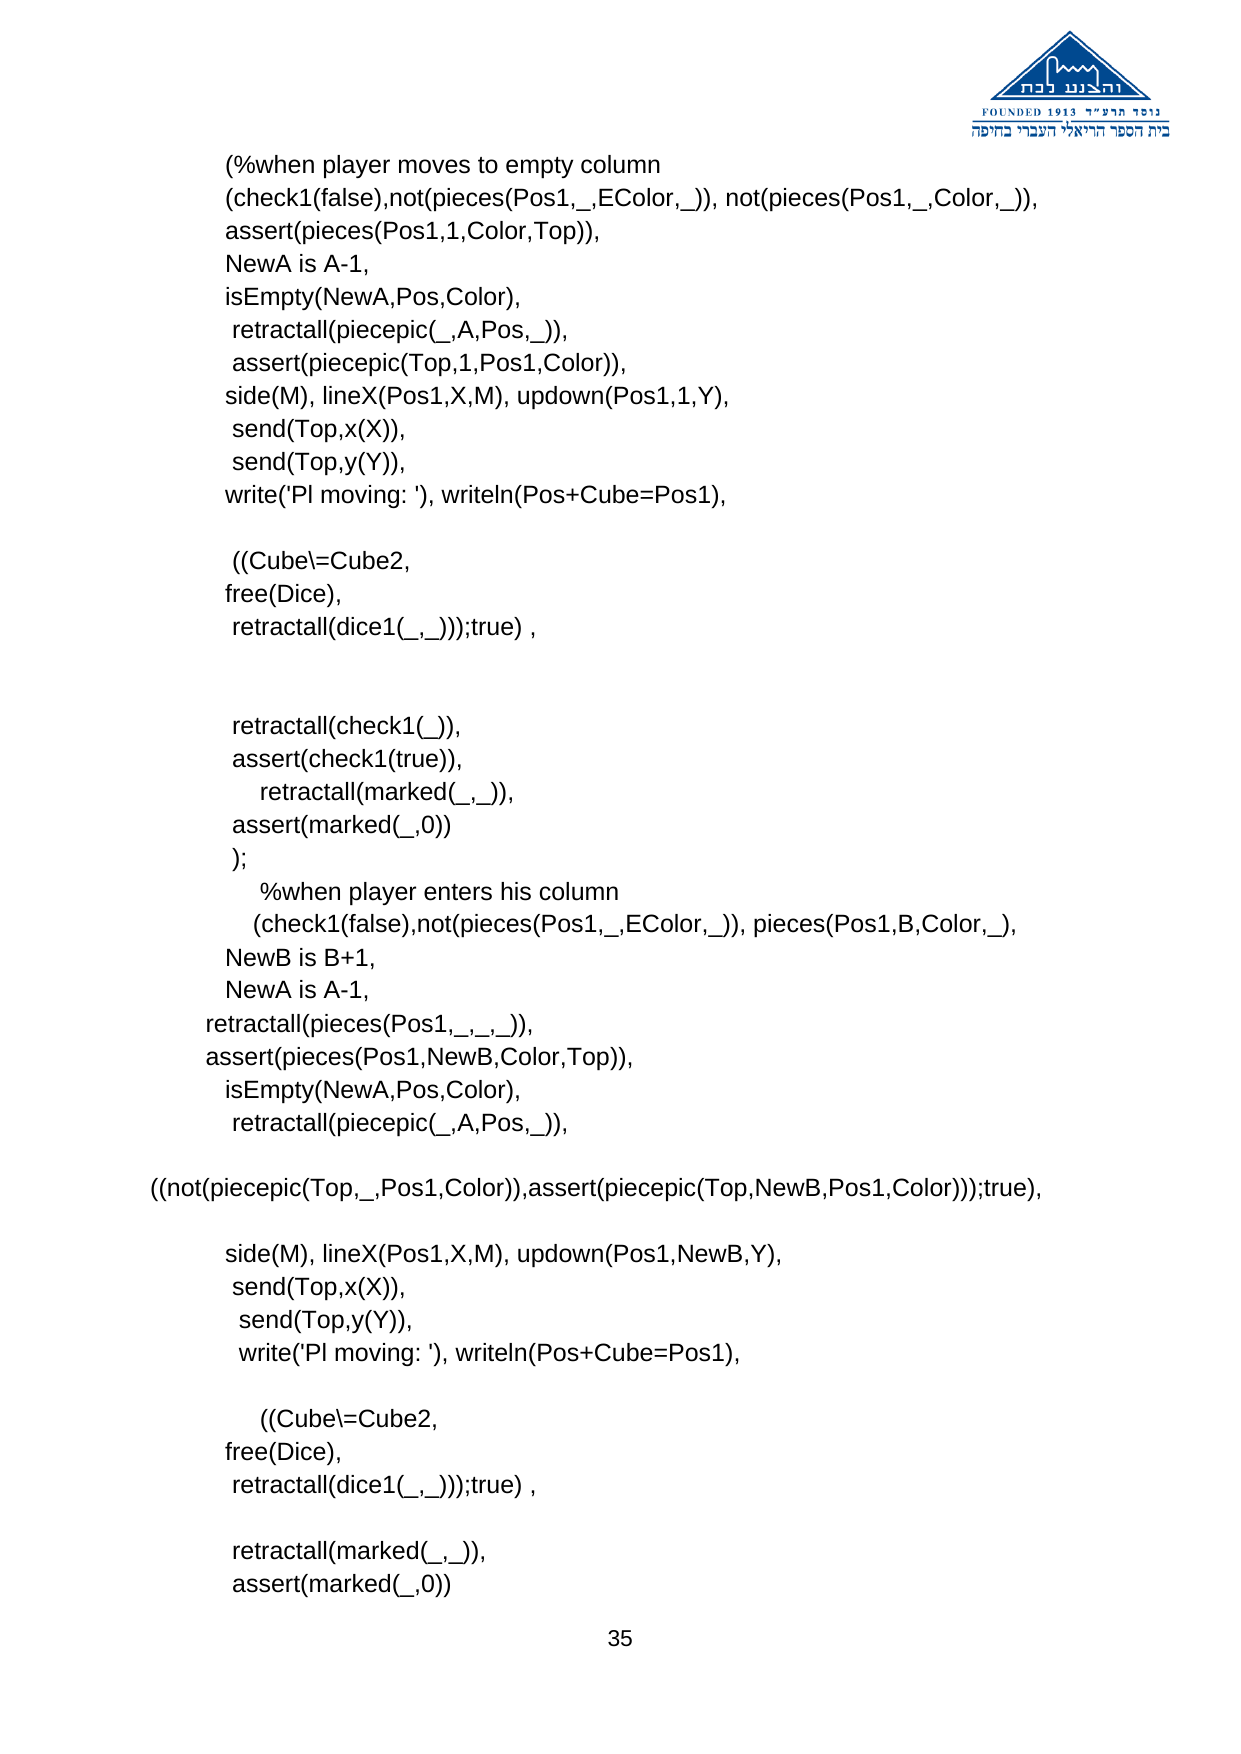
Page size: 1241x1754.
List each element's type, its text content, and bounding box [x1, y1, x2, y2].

picture [962, 21, 1179, 142]
text retractall(dice1(_,_)));true) , [150, 1470, 1090, 1499]
text retractall(dice1(_,_)));true) , [150, 612, 1090, 641]
text side(M), lineX(Pos1,X,M), updown(Pos1,1,Y), [150, 381, 1090, 410]
text write('Pl moving: '), writeln(Pos+Cube=Pos1), [150, 1338, 1090, 1367]
text assert(marked(_,0)) [150, 810, 1090, 839]
text retractall(marked(_,_)), [150, 777, 1090, 806]
text ); [150, 843, 1090, 872]
text assert(marked(_,0)) [150, 1569, 1090, 1598]
text ((Cube\=Cube2, [150, 546, 1090, 575]
text NewB is B+1, [150, 942, 1090, 971]
text send(Top,y(Y)), [150, 1305, 1090, 1334]
text write('Pl moving: '), writeln(Pos+Cube=Pos1), [150, 480, 1090, 509]
text ((not(piecepic(Top,_,Pos1,Color)),assert(piecepic(Top,NewB,Pos1,Color)));true), [150, 1141, 1090, 1202]
text free(Dice), [150, 1437, 1090, 1466]
text side(M), lineX(Pos1,X,M), updown(Pos1,NewB,Y), [150, 1239, 1090, 1268]
text NewA is A-1, [150, 976, 1090, 1004]
text NewA is A-1, [150, 249, 1090, 278]
text assert(check1(true)), [150, 744, 1090, 773]
text retractall(check1(_)), [150, 711, 1090, 740]
text assert(pieces(Pos1,1,Color,Top)), [150, 216, 1090, 245]
text assert(pieces(Pos1,NewB,Color,Top)), [150, 1042, 1090, 1070]
text (%when player moves to empty column [150, 150, 1090, 179]
text (check1(false),not(pieces(Pos1,_,EColor,_)), not(pieces(Pos1,_,Color,_)), [150, 183, 1090, 212]
text send(Top,x(X)), [150, 1272, 1090, 1301]
text free(Dice), [150, 579, 1090, 608]
text isEmpty(NewA,Pos,Color), [150, 282, 1090, 311]
text send(Top,x(X)), [150, 414, 1090, 443]
text retractall(marked(_,_)), [150, 1536, 1090, 1565]
text retractall(piecepic(_,A,Pos,_)), [150, 1108, 1090, 1136]
text isEmpty(NewA,Pos,Color), [150, 1074, 1090, 1103]
text %when player enters his column [150, 876, 1090, 905]
text retractall(piecepic(_,A,Pos,_)), [150, 315, 1090, 344]
text send(Top,y(Y)), [150, 447, 1090, 476]
text assert(piecepic(Top,1,Pos1,Color)), [150, 348, 1090, 377]
text retractall(pieces(Pos1,_,_,_)), [150, 1008, 1090, 1037]
text (check1(false),not(pieces(Pos1,_,EColor,_)), pieces(Pos1,B,Color,_), [150, 909, 1090, 938]
text ((Cube\=Cube2, [150, 1404, 1090, 1433]
